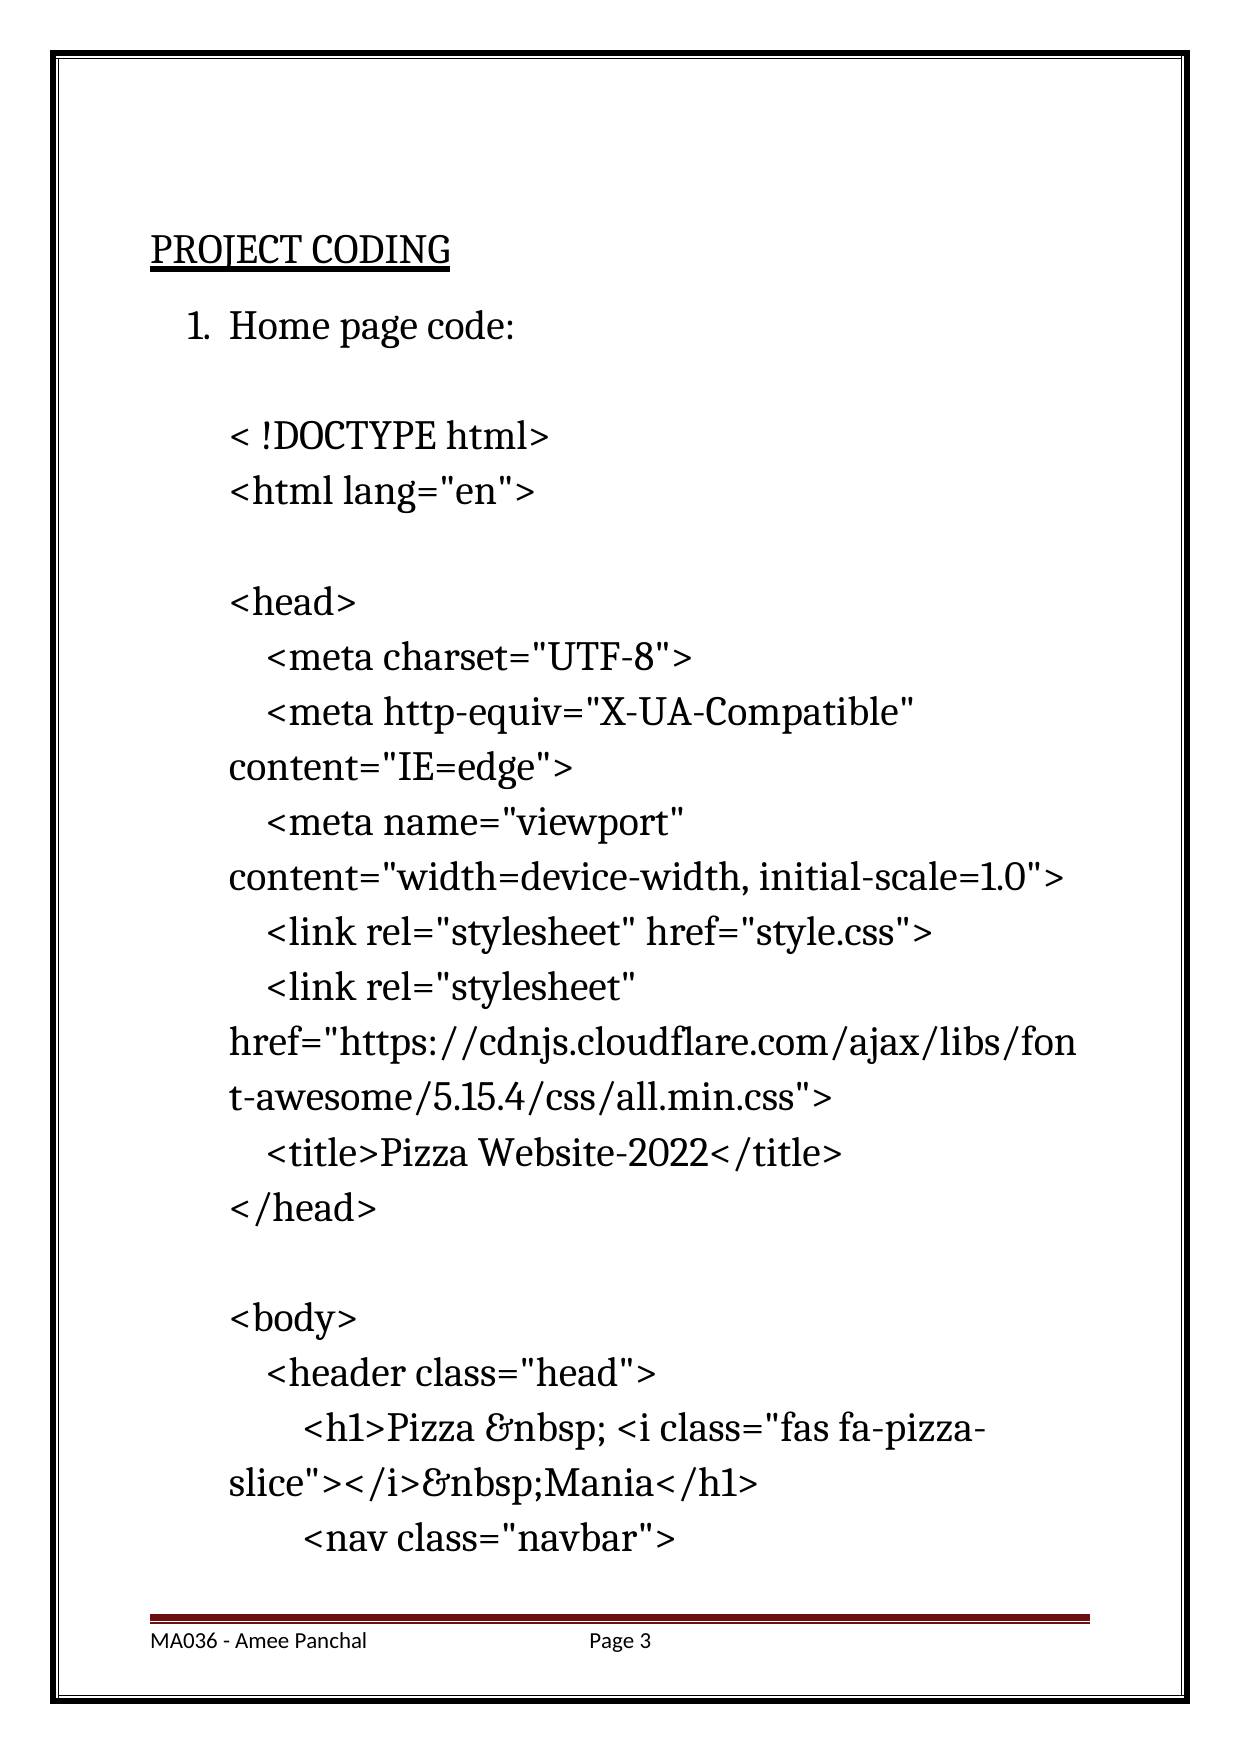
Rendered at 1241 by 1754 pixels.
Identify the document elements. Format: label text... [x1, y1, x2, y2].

list < !DOCTYPE html> [229, 412, 1090, 460]
text PROJECT CODING [150, 226, 1090, 274]
list <head> [229, 577, 1090, 625]
list <body> [229, 1294, 1090, 1342]
list <header class="head"> [229, 1349, 1090, 1397]
list <link rel="stylesheet" href="style.css"> [229, 908, 1090, 956]
list </head> [229, 1183, 1090, 1231]
list <meta http-equiv="X-UA-Compatible" content="IE=edge"> [229, 688, 1090, 791]
list <title>Pizza Website-2022</title> [229, 1128, 1090, 1176]
list <meta charset="UTF-8"> [229, 632, 1090, 680]
list <h1>Pizza &nbsp; <i class="fas fa-pizza-slice"></i>&nbsp;Mania</h1> [229, 1404, 1090, 1507]
list <html lang="en"> [229, 467, 1090, 515]
list <nav class="navbar"> [229, 1514, 1090, 1562]
list <meta name="viewport" content="width=device-width, initial-scale=1.0"> [229, 798, 1090, 901]
list <link rel="stylesheet" href="https://cdnjs.cloudflare.com/ajax/libs/font-awesome/5.15.4/css/all.min.css"> [229, 963, 1090, 1121]
list Home page code: [187, 302, 1090, 350]
